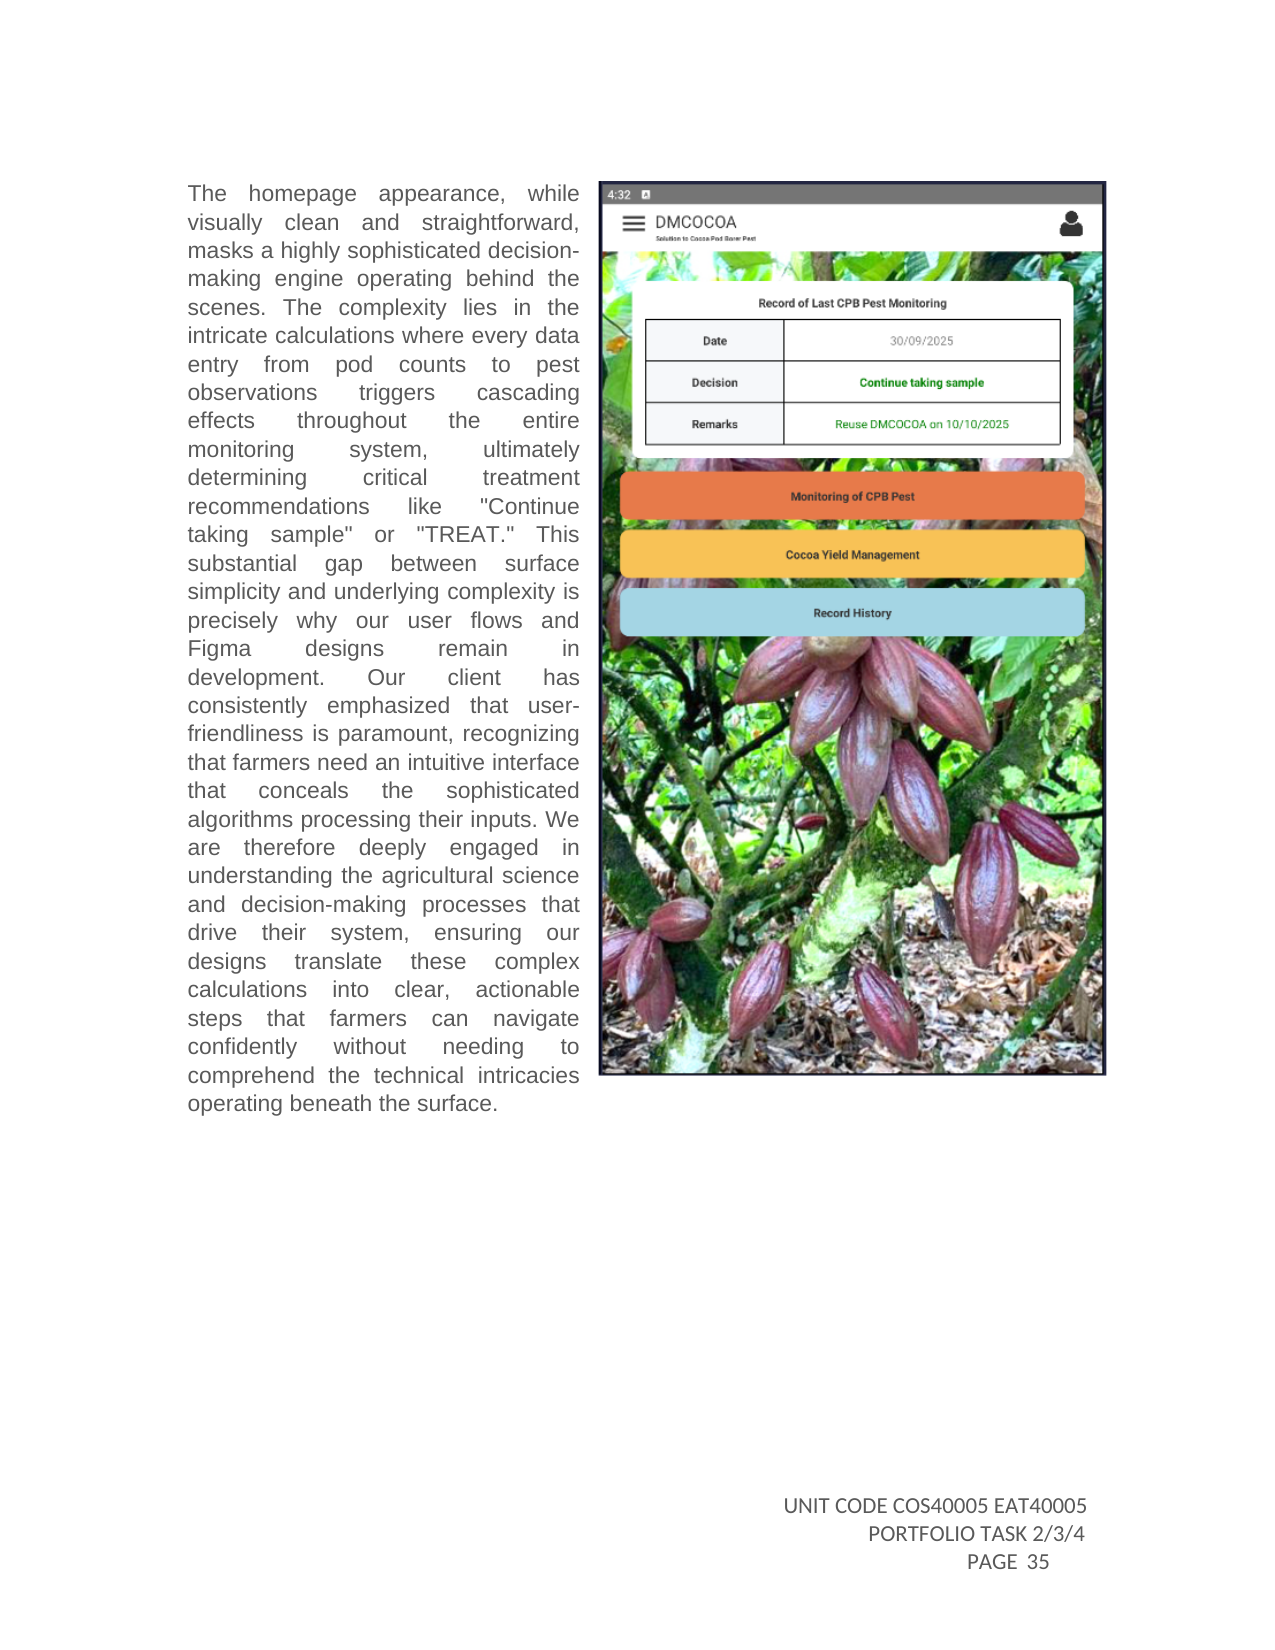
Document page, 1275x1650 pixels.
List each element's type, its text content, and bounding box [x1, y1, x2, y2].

picture [598, 181, 1107, 1078]
